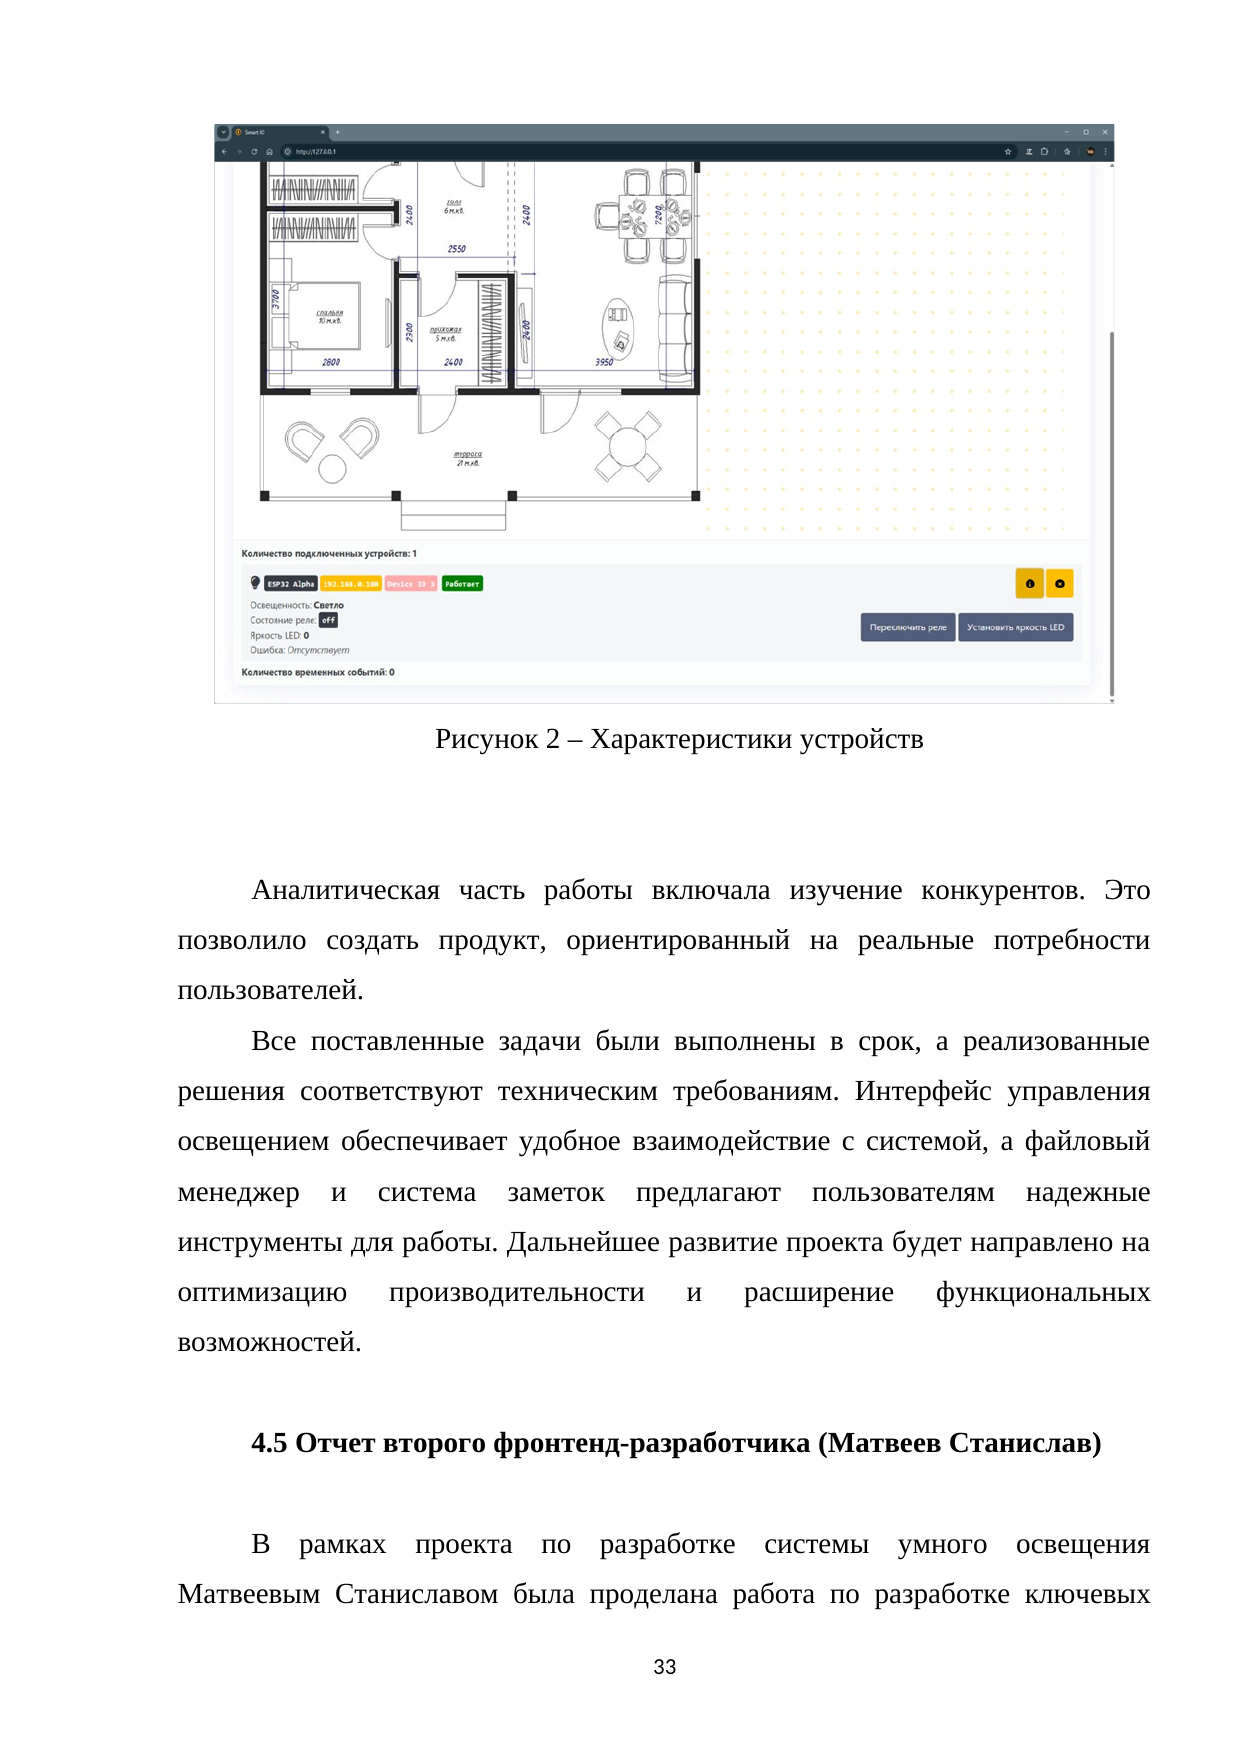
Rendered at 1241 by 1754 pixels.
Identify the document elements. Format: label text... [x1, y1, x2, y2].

text Характеристики устройств [177, 721, 1152, 754]
text Отчет второго фронтенд-разработчика (Матвеев Станислав) [177, 1425, 1152, 1459]
text Аналитическая часть работы включала изучение конкурентов. Это позволило создать продукт, ориентированный на реальные потребности пользователей. [177, 872, 1152, 1006]
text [177, 1526, 1152, 1610]
text Все поставленные задачи были выполнены в срок, а реализованные решения соответствуют техническим требованиям. Интерфейс управления освещением обеспечивает удобное взаимодействие с системой, а файловый менеджер и система заметок предлагают пользователям надежные инструменты для работы. Дальнейшее развитие проекта будет направлено на оптимизацию производительности и расширение функциональных возможностей. [177, 1023, 1152, 1358]
picture [214, 124, 1115, 704]
